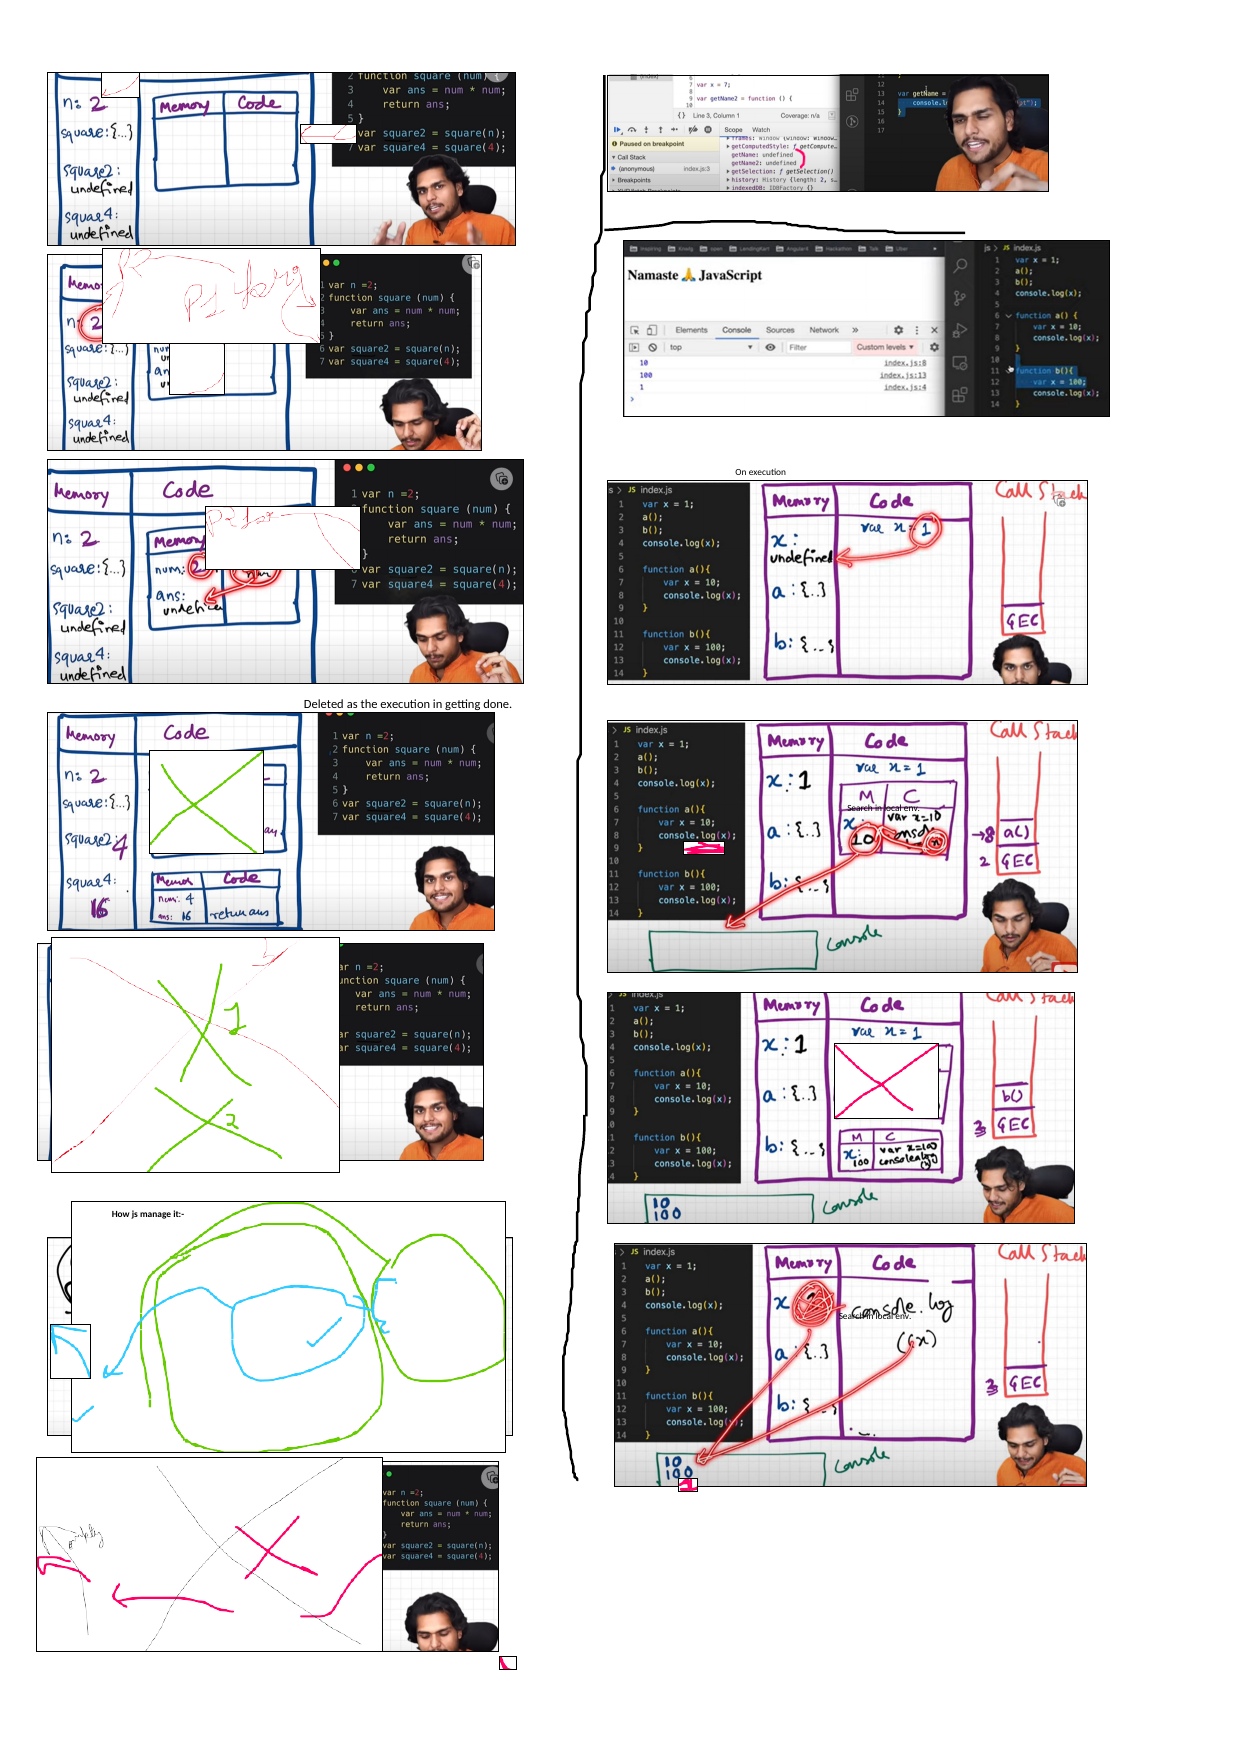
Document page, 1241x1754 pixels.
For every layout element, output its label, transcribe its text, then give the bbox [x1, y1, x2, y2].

picture [500, 1657, 516, 1669]
picture [48, 73, 515, 245]
picture [51, 1325, 90, 1378]
picture [37, 1458, 382, 1651]
picture [608, 993, 1074, 1223]
text Deleted as the execution in getting done. [304, 696, 1065, 711]
picture [608, 721, 1077, 972]
picture [102, 73, 139, 97]
picture [679, 1479, 697, 1491]
picture [608, 76, 1048, 191]
picture [506, 1238, 512, 1435]
picture [48, 1238, 71, 1435]
picture [170, 344, 224, 394]
picture [52, 938, 339, 1172]
picture [48, 460, 523, 683]
picture [608, 481, 1087, 684]
picture [72, 1202, 505, 1452]
picture [38, 944, 51, 1160]
picture [48, 713, 494, 930]
picture [340, 944, 483, 1160]
picture [48, 255, 481, 450]
picture [383, 1462, 498, 1651]
picture [624, 241, 1109, 416]
picture [103, 249, 320, 343]
picture [615, 1244, 1086, 1486]
